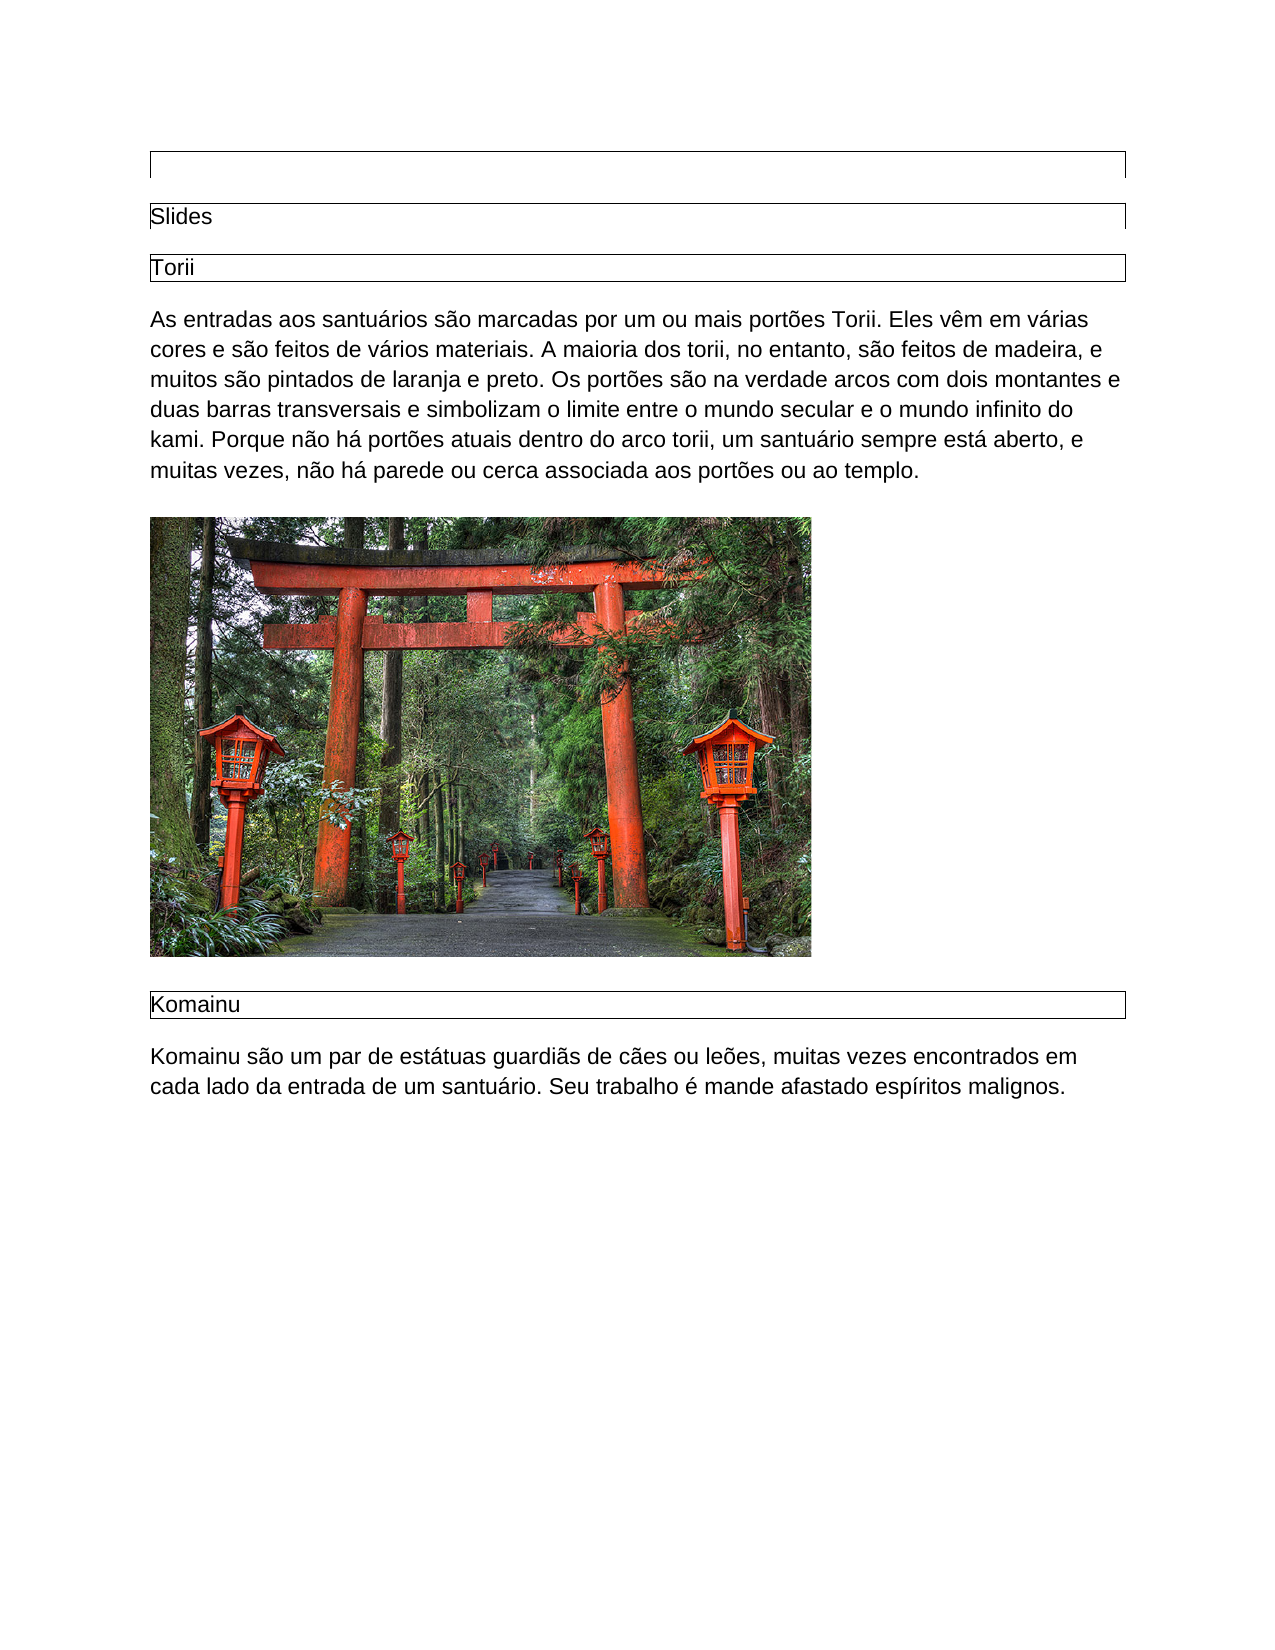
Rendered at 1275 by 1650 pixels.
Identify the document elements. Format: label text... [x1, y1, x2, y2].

text Torii [151, 255, 1125, 281]
text As entradas aos santuários são marcadas por um ou mais portões Torii. Eles vêm em várias cores e são feitos de vários materiais. A maioria dos torii, no entanto, são feitos de madeira, e muitos são pintados de laranja e preto. Os portões são na verdade arcos com dois montantes e duas barras transversais e simbolizam o limite entre o mundo secular e o mundo infinito do kami. Porque não há portões atuais dentro do arco torii, um santuário sempre está aberto, e muitas vezes, não há parede ou cerca associada aos portões ou ao templo. [150, 306, 1125, 483]
text Komainu são um par de estátuas guardiãs de cães ou leões, muitas vezes encontrados em cada lado da entrada de um santuário. Seu trabalho é mande afastado espíritos malignos. [150, 1043, 1125, 1099]
text Slides [151, 204, 1125, 229]
picture [150, 517, 812, 957]
text Komainu [151, 992, 1125, 1018]
